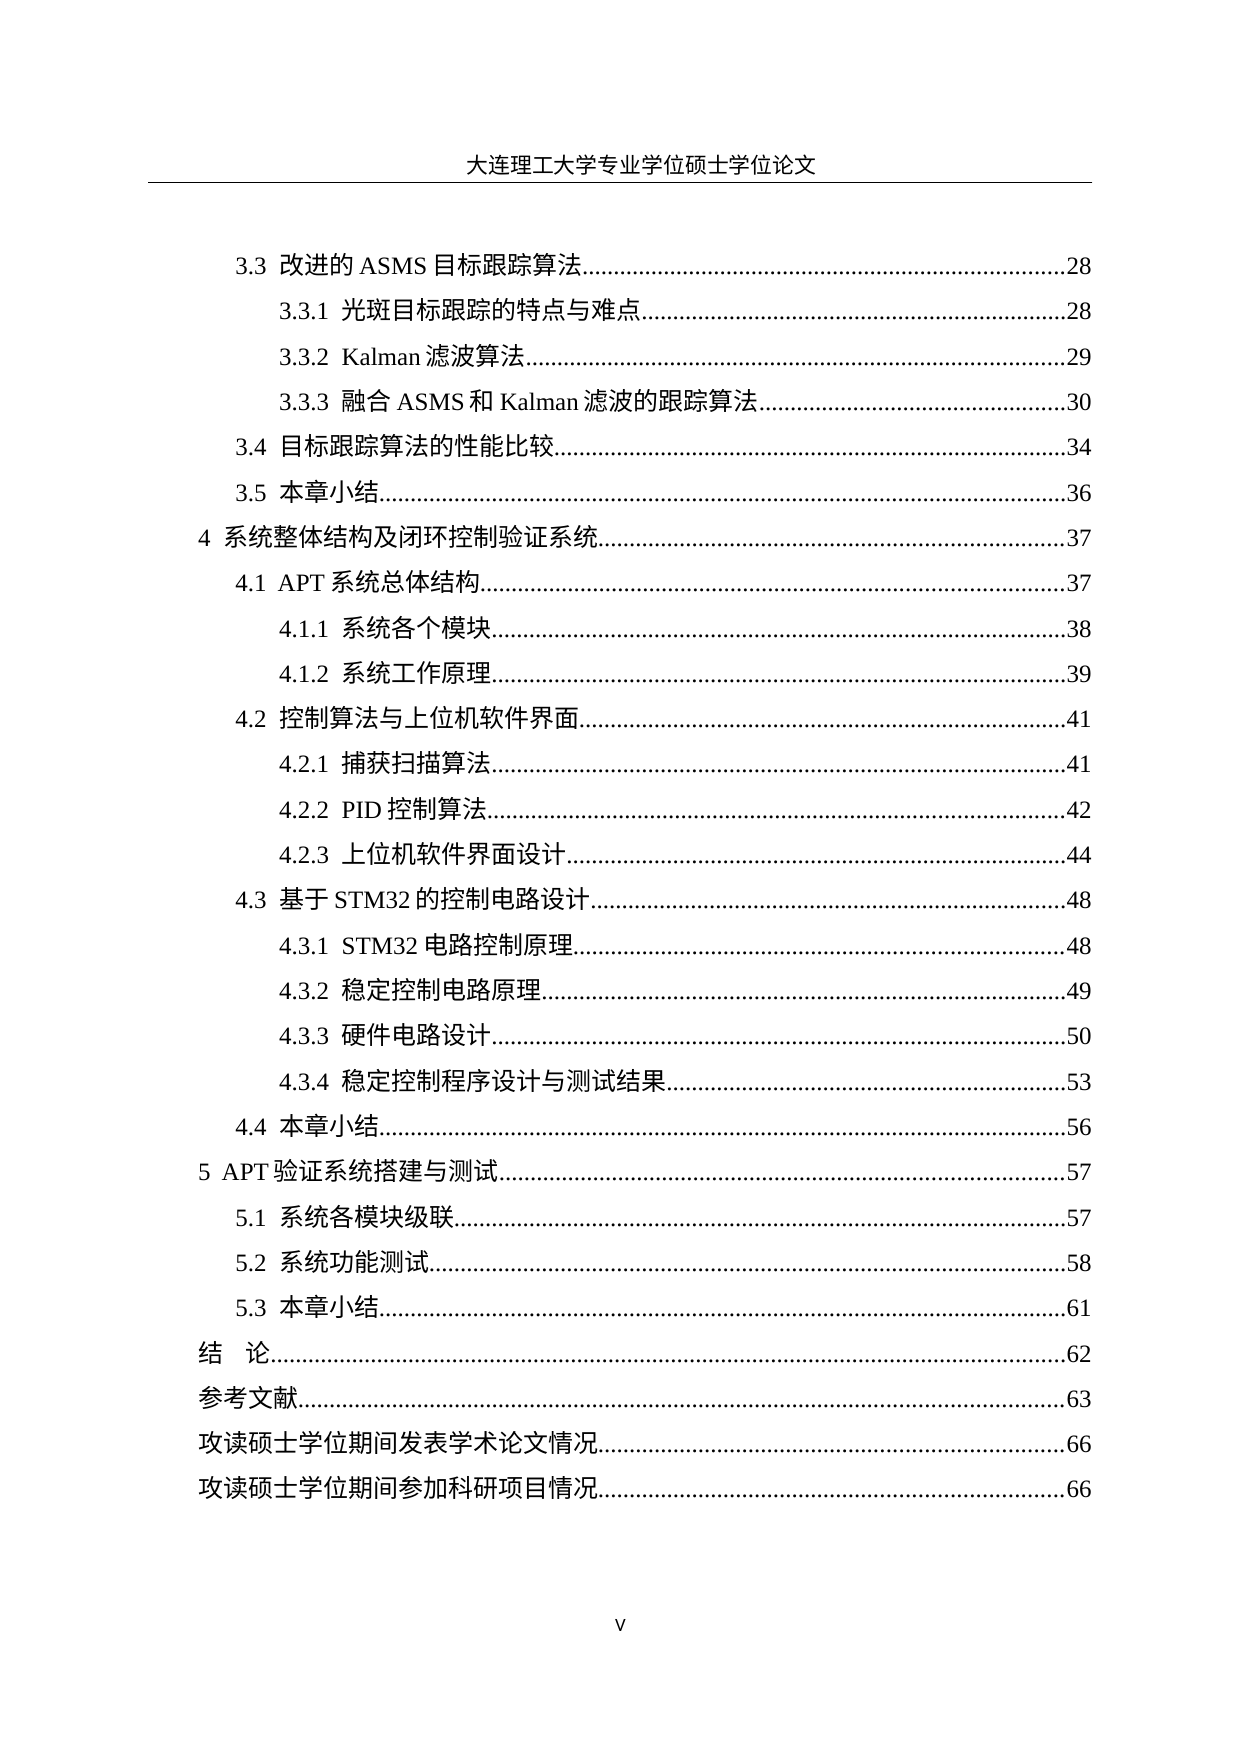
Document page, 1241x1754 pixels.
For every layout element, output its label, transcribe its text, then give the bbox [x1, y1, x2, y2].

text 4.1.2 系统工作原理 39 [235, 653, 1092, 689]
text 4 系统整体结构及闭环控制验证系统 37 [198, 517, 1092, 554]
text 3.5 本章小结 36 [191, 472, 1092, 508]
text 攻读硕士学位期间发表学术论文情况 66 [198, 1424, 1092, 1460]
text 4.3.3 硬件电路设计 50 [235, 1016, 1092, 1052]
text 4.3.4 稳定控制程序设计与测试结果 53 [235, 1061, 1092, 1097]
text 4.3.2 稳定控制电路原理 49 [235, 971, 1092, 1007]
text 4.2.2 PID控制算法 42 [235, 789, 1092, 826]
text 4.3 基于STM32的控制电路设计 48 [191, 880, 1092, 916]
text 4.4 本章小结 56 [191, 1106, 1092, 1143]
text 5.1 系统各模块级联 57 [191, 1197, 1092, 1233]
text 结 论 62 [198, 1333, 1092, 1369]
text 参考文献 63 [198, 1378, 1092, 1414]
text 3.3.3 融合ASMS和Kalman滤波的跟踪算法 30 [235, 381, 1092, 418]
text 3.3.2 Kalman滤波算法 29 [235, 336, 1092, 372]
text 3.3.1 光斑目标跟踪的特点与难点 28 [235, 291, 1092, 327]
text 5.2 系统功能测试 58 [191, 1242, 1092, 1279]
text 3.4 目标跟踪算法的性能比较 34 [191, 427, 1092, 463]
text 攻读硕士学位期间参加科研项目情况 66 [198, 1469, 1092, 1505]
text 5.3 本章小结 61 [191, 1288, 1092, 1324]
text 4.2.1 捕获扫描算法 41 [235, 744, 1092, 780]
text 4.2.3 上位机软件界面设计 44 [235, 834, 1092, 871]
text 3.3 改进的ASMS目标跟踪算法 28 [191, 246, 1092, 282]
text 4.1.1 系统各个模块 38 [235, 608, 1092, 644]
text 5 APT验证系统搭建与测试 57 [198, 1152, 1092, 1188]
text 4.1 APT系统总体结构 37 [191, 563, 1092, 599]
text 4.2 控制算法与上位机软件界面 41 [191, 699, 1092, 735]
text 4.3.1 STM32电路控制原理 48 [235, 925, 1092, 961]
